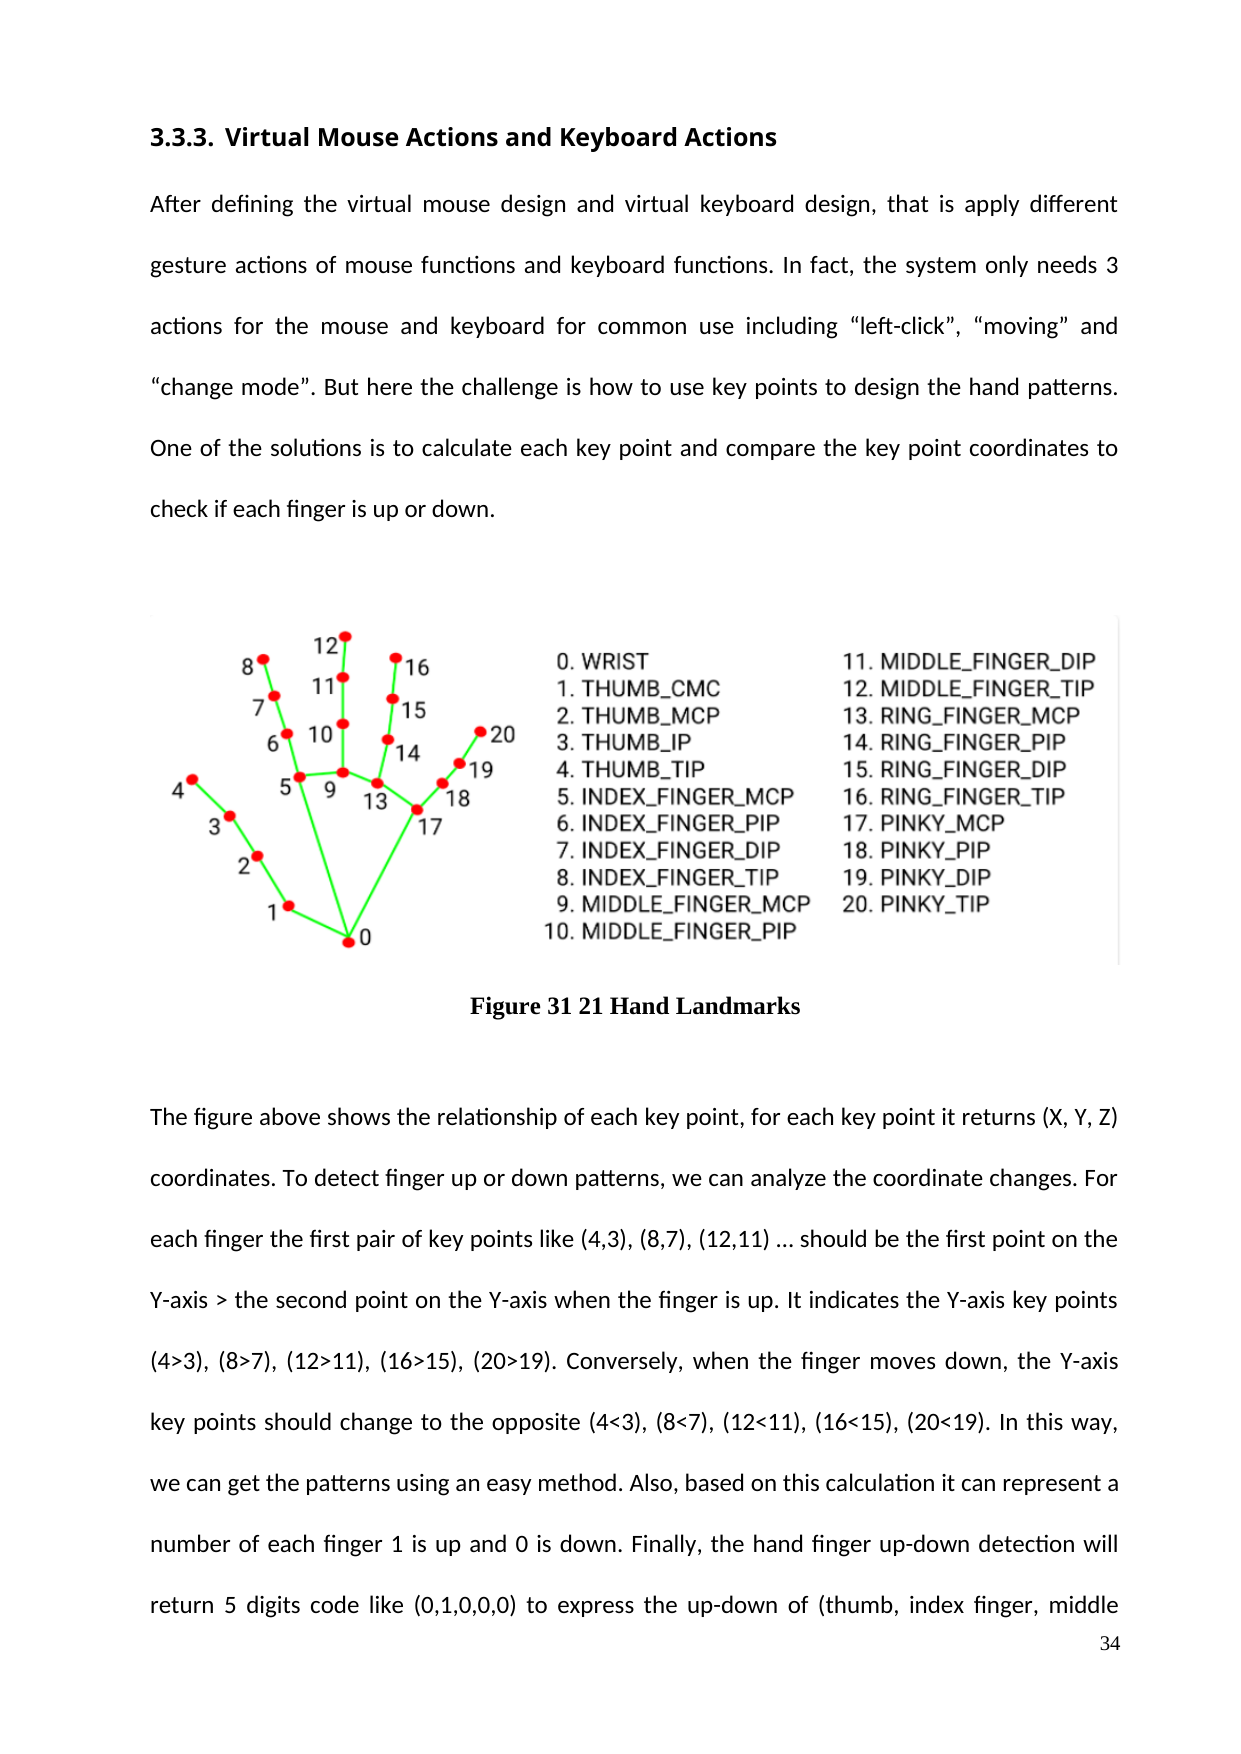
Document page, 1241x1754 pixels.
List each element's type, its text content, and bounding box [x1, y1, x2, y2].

text Virtual Mouse Actions and Keyboard Actions [150, 120, 1120, 154]
picture [150, 615, 1121, 965]
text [150, 1101, 1120, 1620]
text Figure 31 21 Hand Landmarks [150, 991, 1120, 1020]
text After defining the virtual mouse design and virtual keyboard design, that is apply different gesture actions of mouse functions and keyboard functions. In fact, the system only needs 3 actions for the mouse and keyboard for common use including “left-click”, “moving” and “change mode”. But here the challenge is how to use key points to design the hand patterns. One of the solutions is to calculate each key point and compare the key point coordinates to check if each finger is up or down. [150, 188, 1120, 524]
